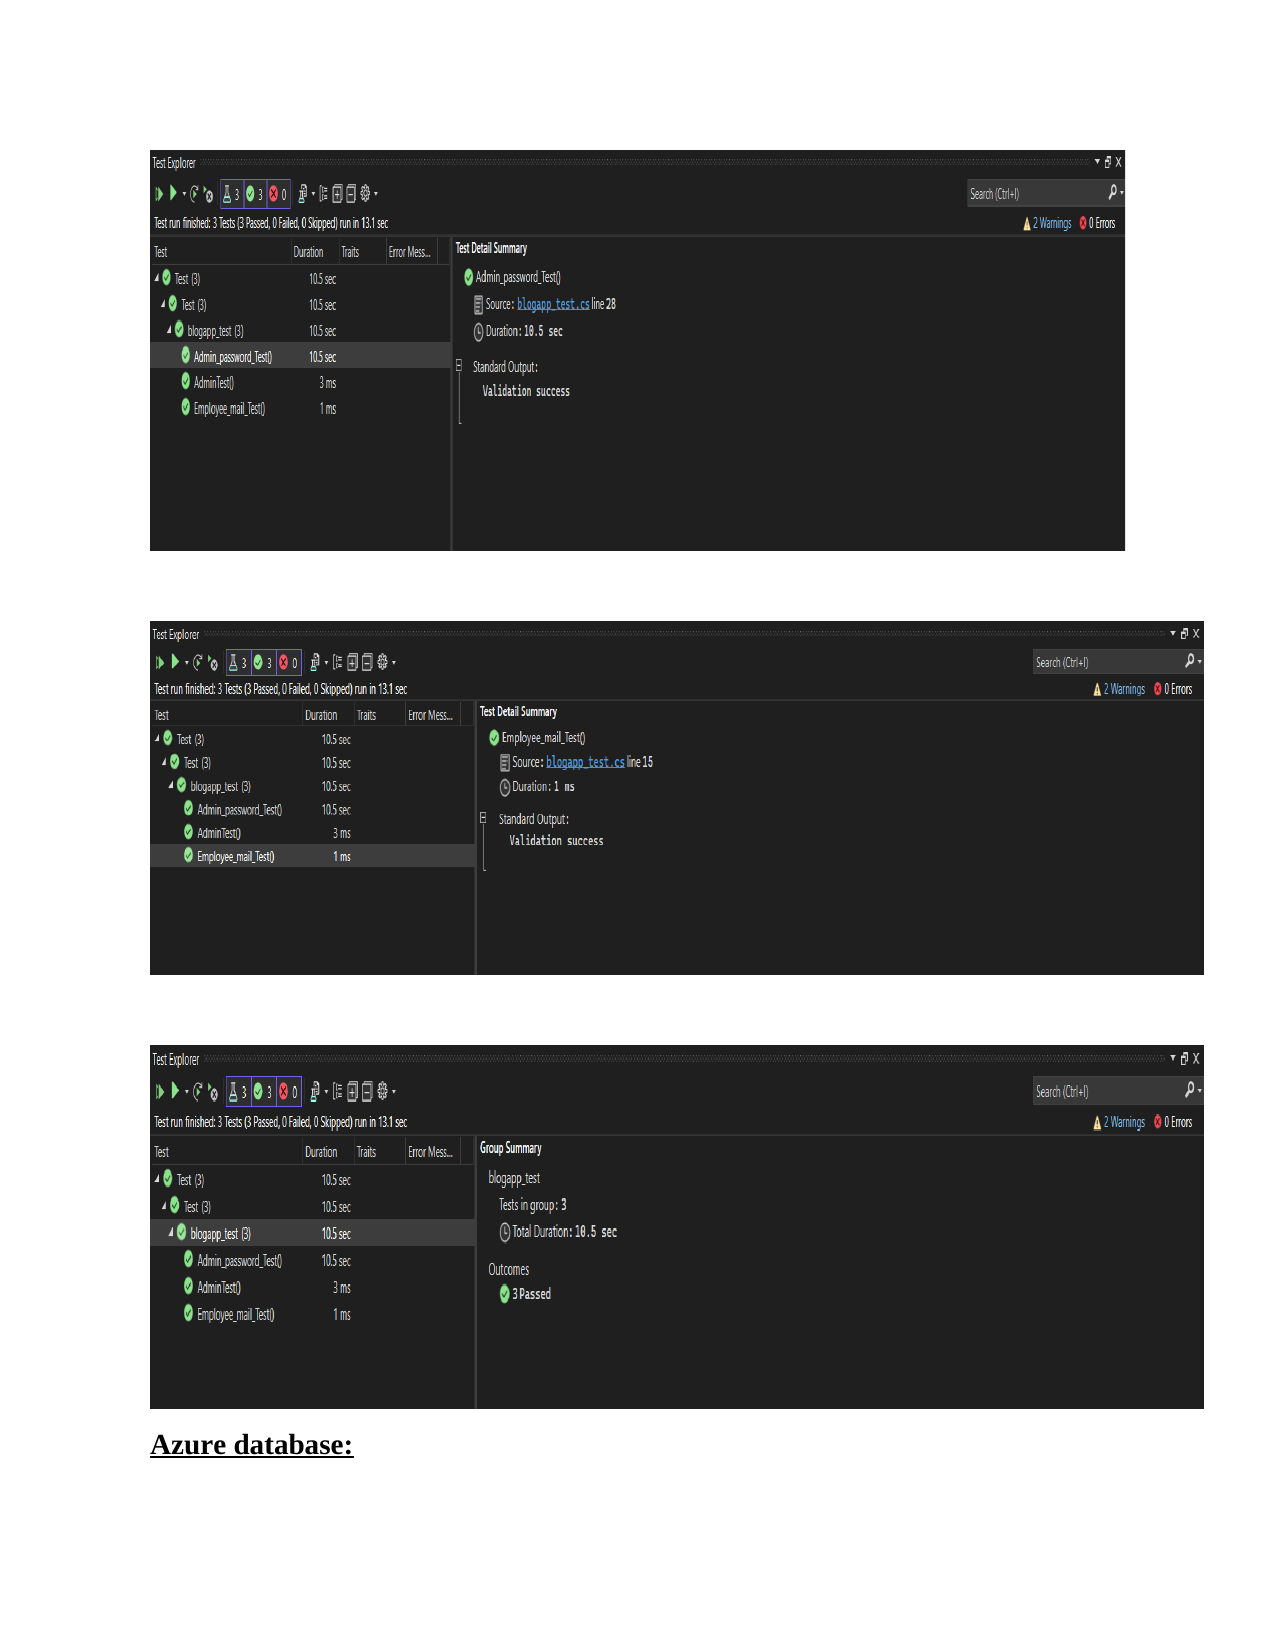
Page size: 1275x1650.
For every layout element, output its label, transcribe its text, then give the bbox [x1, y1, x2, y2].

text Azure database: [150, 1427, 1125, 1461]
picture [150, 621, 1204, 975]
picture [150, 150, 1125, 551]
picture [150, 1045, 1204, 1409]
